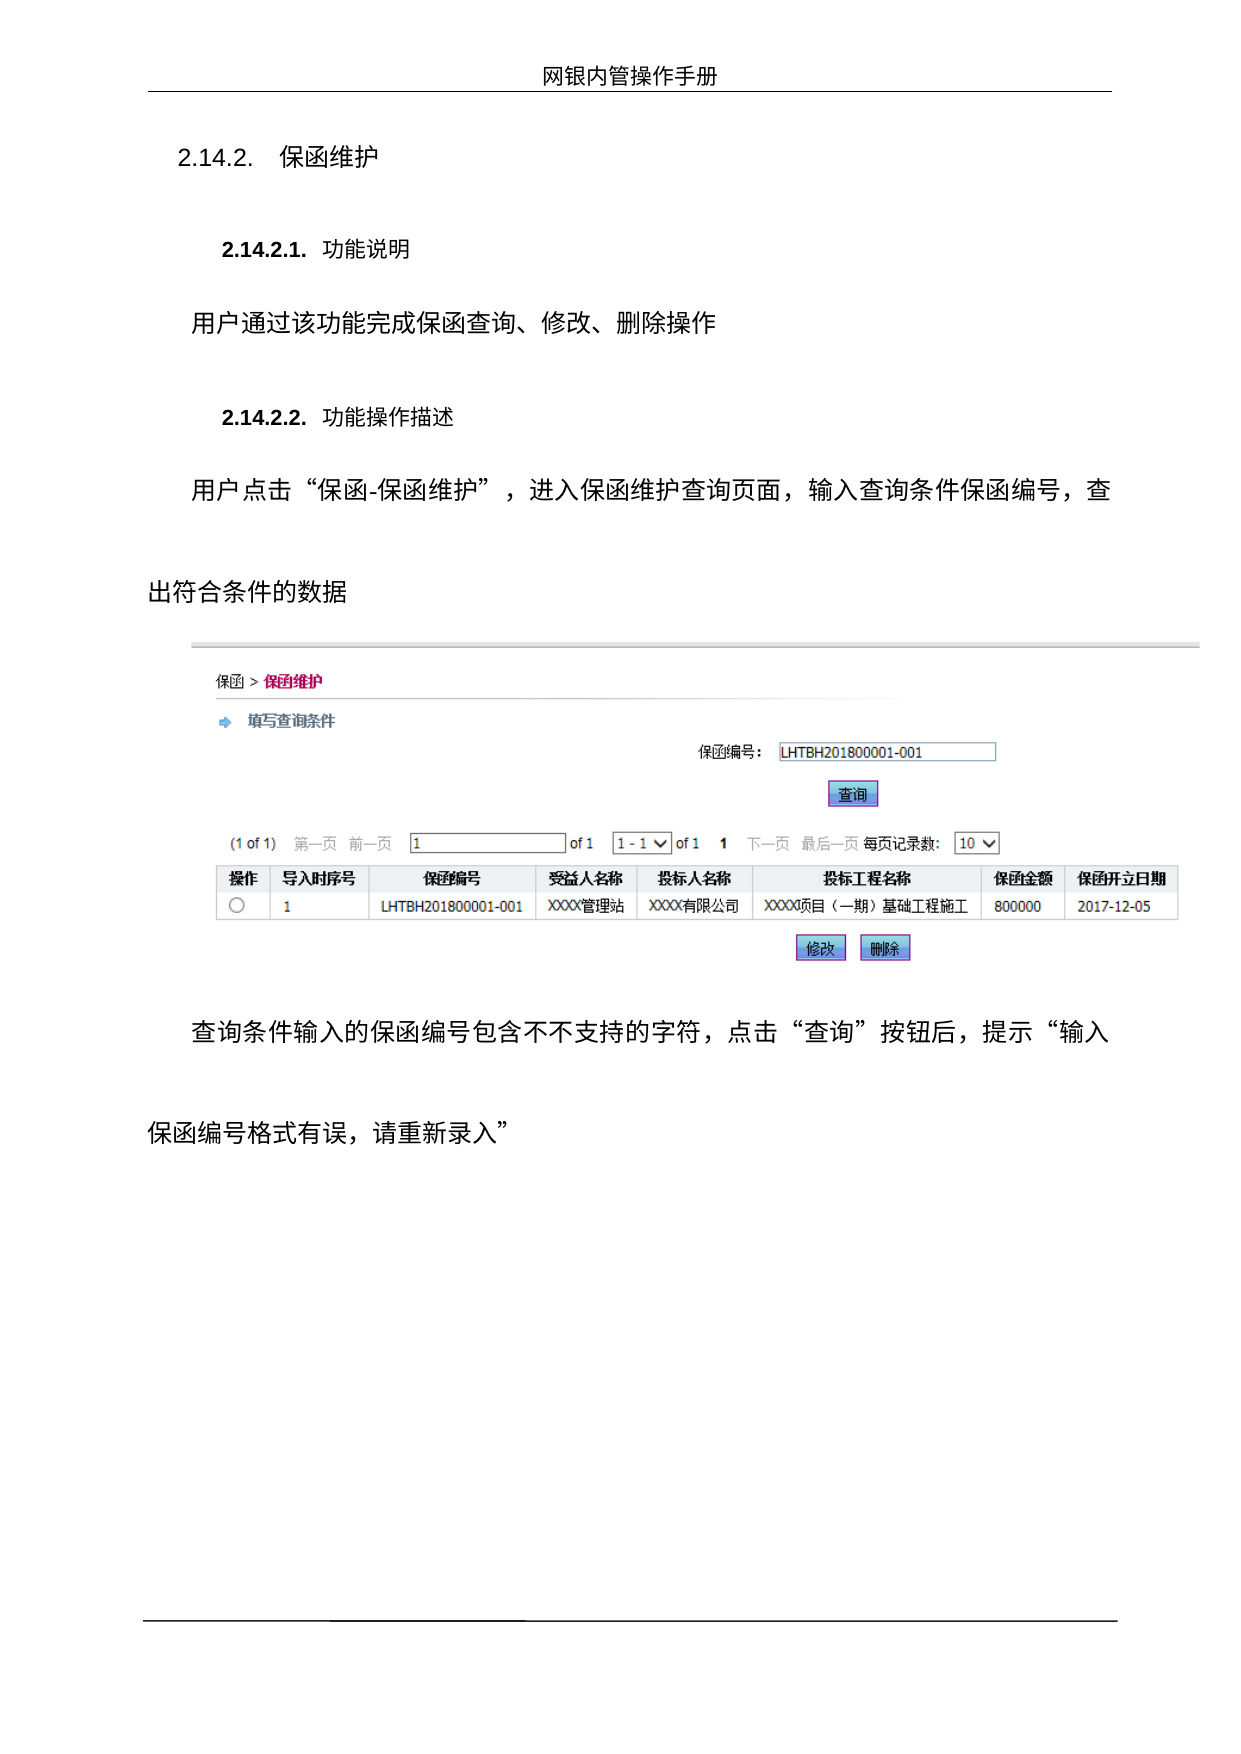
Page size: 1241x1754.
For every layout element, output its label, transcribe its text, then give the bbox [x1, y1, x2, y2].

subtitle 功能说明 [222, 232, 1112, 266]
text 用户通过该功能完成保函查询、修改、删除操作 [148, 287, 1112, 355]
picture [191, 642, 1200, 981]
text 用户点击“保函-保函维护”，进入保函维护查询页面，输入查询条件保函编号，查出符合条件的数据 [148, 454, 1112, 624]
subtitle 功能操作描述 [222, 398, 1112, 432]
text 查询条件输入的保函编号包含不不支持的字符，点击“查询”按钮后，提示“输入保函编号格式有误，请重新录入” [148, 996, 1112, 1166]
subtitle 保函维护 [177, 121, 1112, 189]
